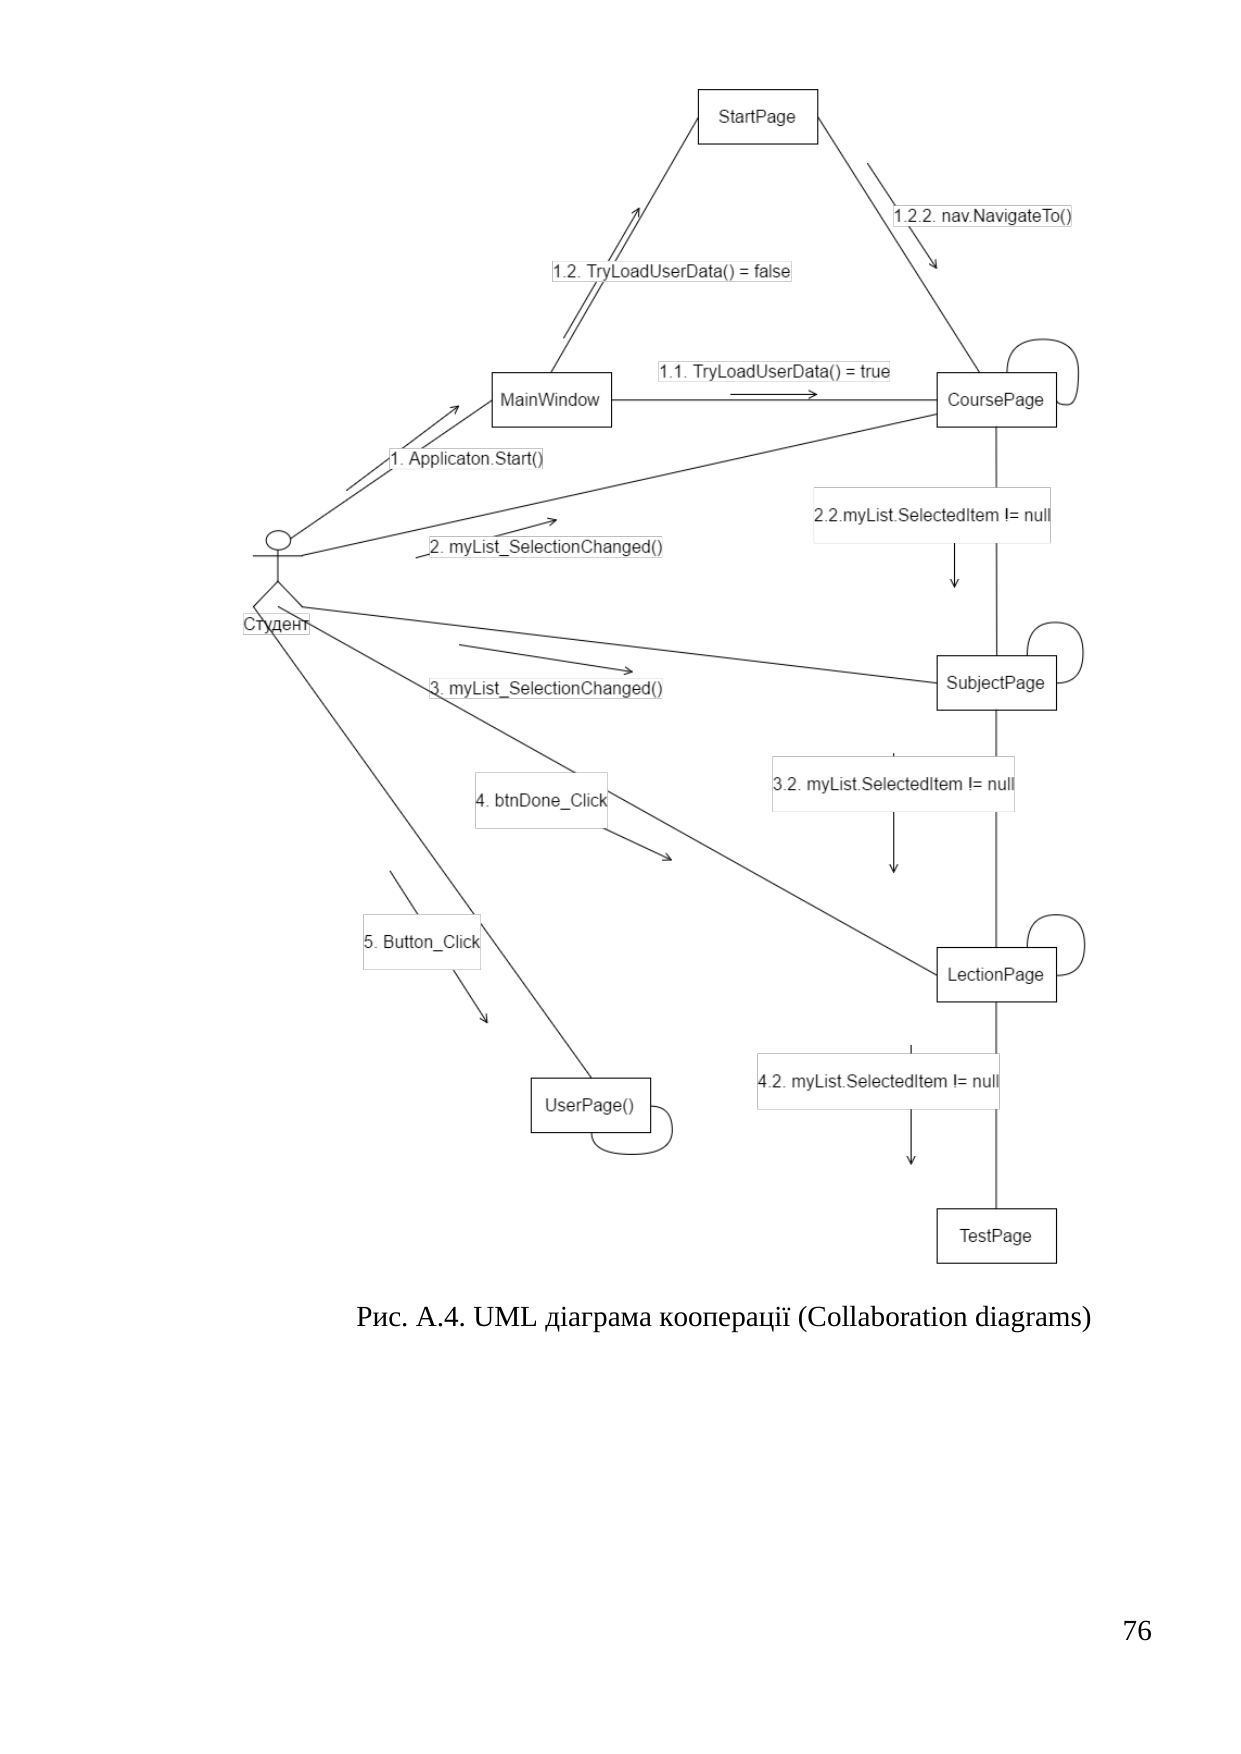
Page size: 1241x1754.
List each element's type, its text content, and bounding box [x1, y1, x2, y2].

list Рис. А.4. UML діаграма кооперації (Collaboration diagrams) [223, 1299, 1152, 1332]
picture [241, 88, 1132, 1266]
